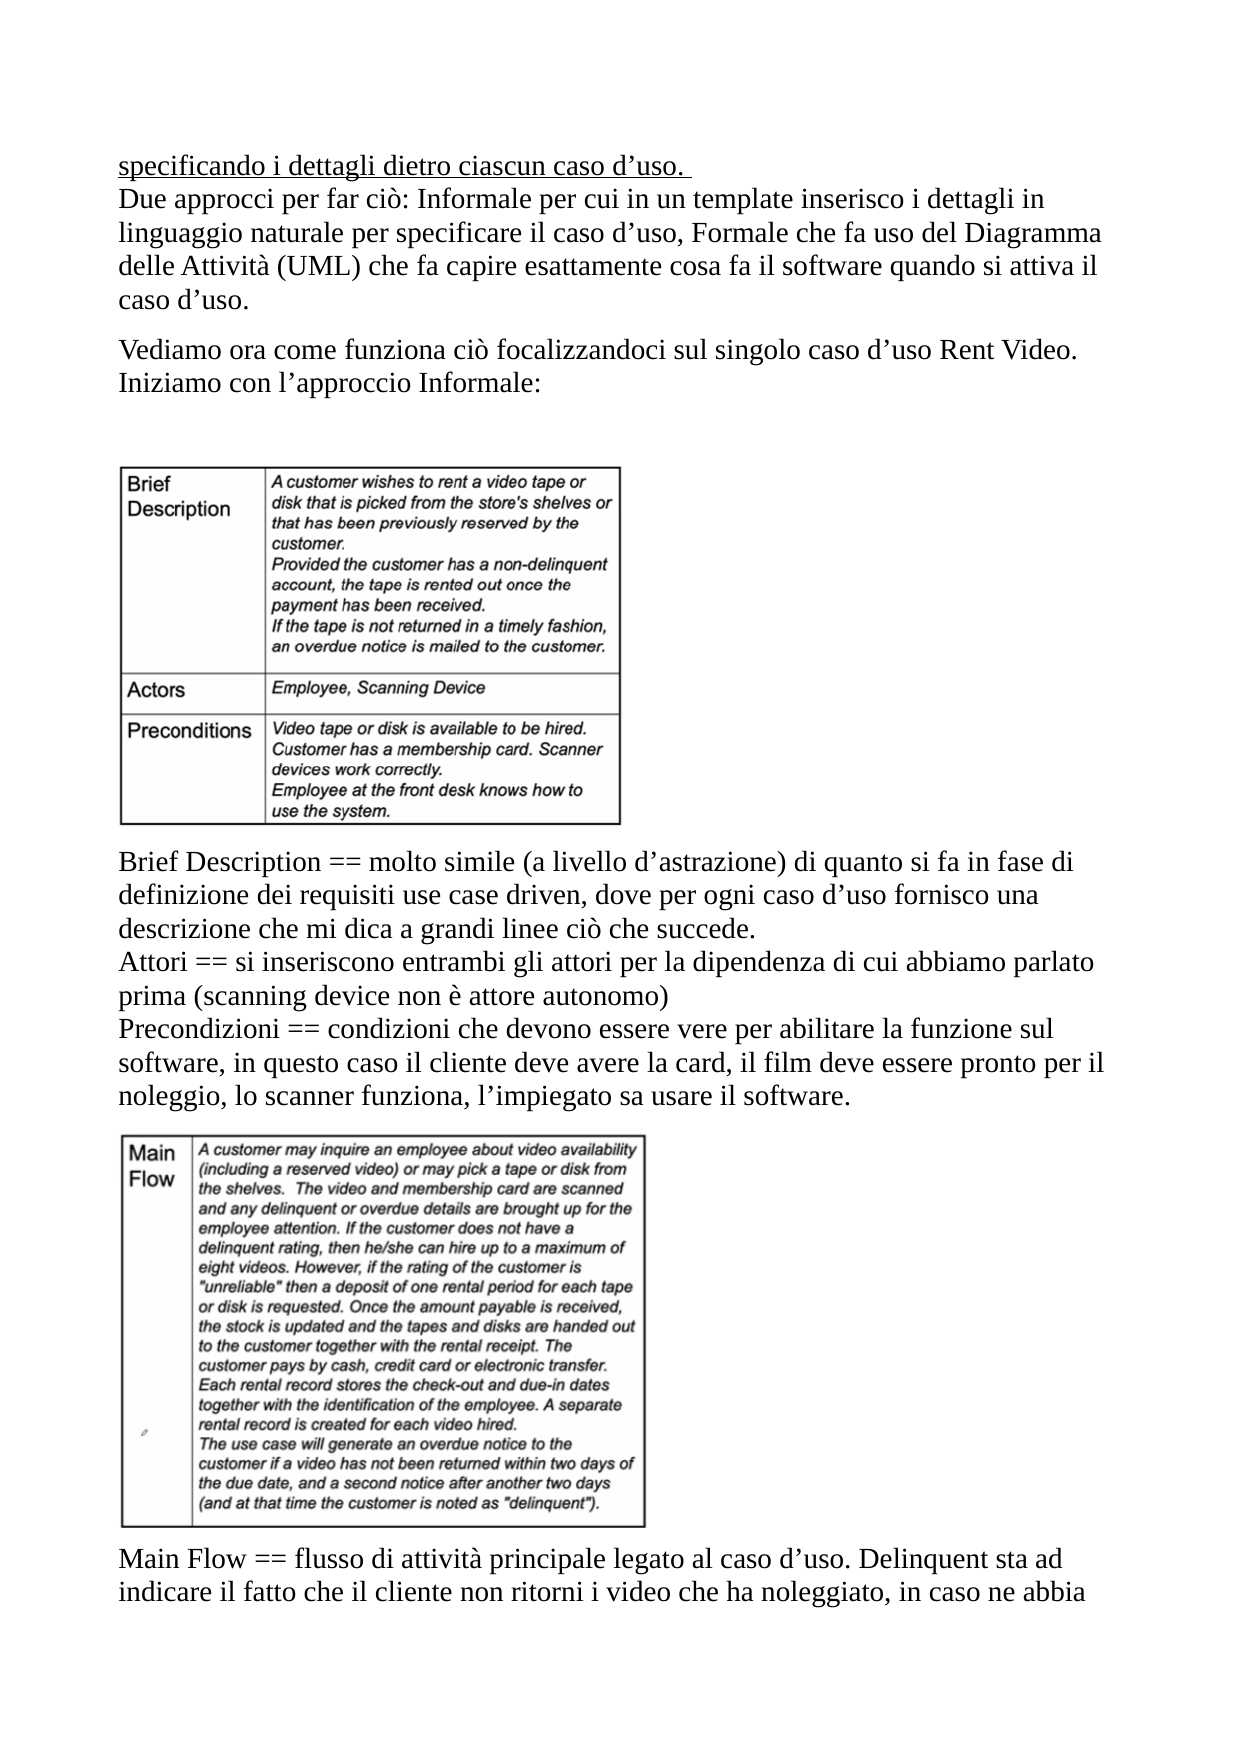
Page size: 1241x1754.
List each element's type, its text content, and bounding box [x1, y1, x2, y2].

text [118, 148, 1122, 315]
text Vediamo ora come funziona ciò focalizzandoci sul singolo caso d’uso Rent Video. Iniziamo con l’approccio Informale: [118, 332, 1122, 399]
text Brief Description == molto simile (a livello d’astrazione) di quanto si fa in fase di definizione dei requisiti use case driven, dove per ogni caso d’uso fornisco una descrizione che mi dica a grandi linee ciò che succede. Attori == si inseriscono entrambi gli attori per la dipendenza di cui abbiamo parlato prima (scanning device non è attore autonomo) Precondizioni == condizioni che devono essere vere per abilitare la funzione sul software, in questo caso il cliente deve avere la card, il film deve essere pronto per il noleggio, lo scanner funziona, l’impiegato sa usare il software. [118, 844, 1122, 1112]
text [118, 1541, 1122, 1608]
picture [118, 1128, 647, 1528]
picture [118, 466, 625, 827]
